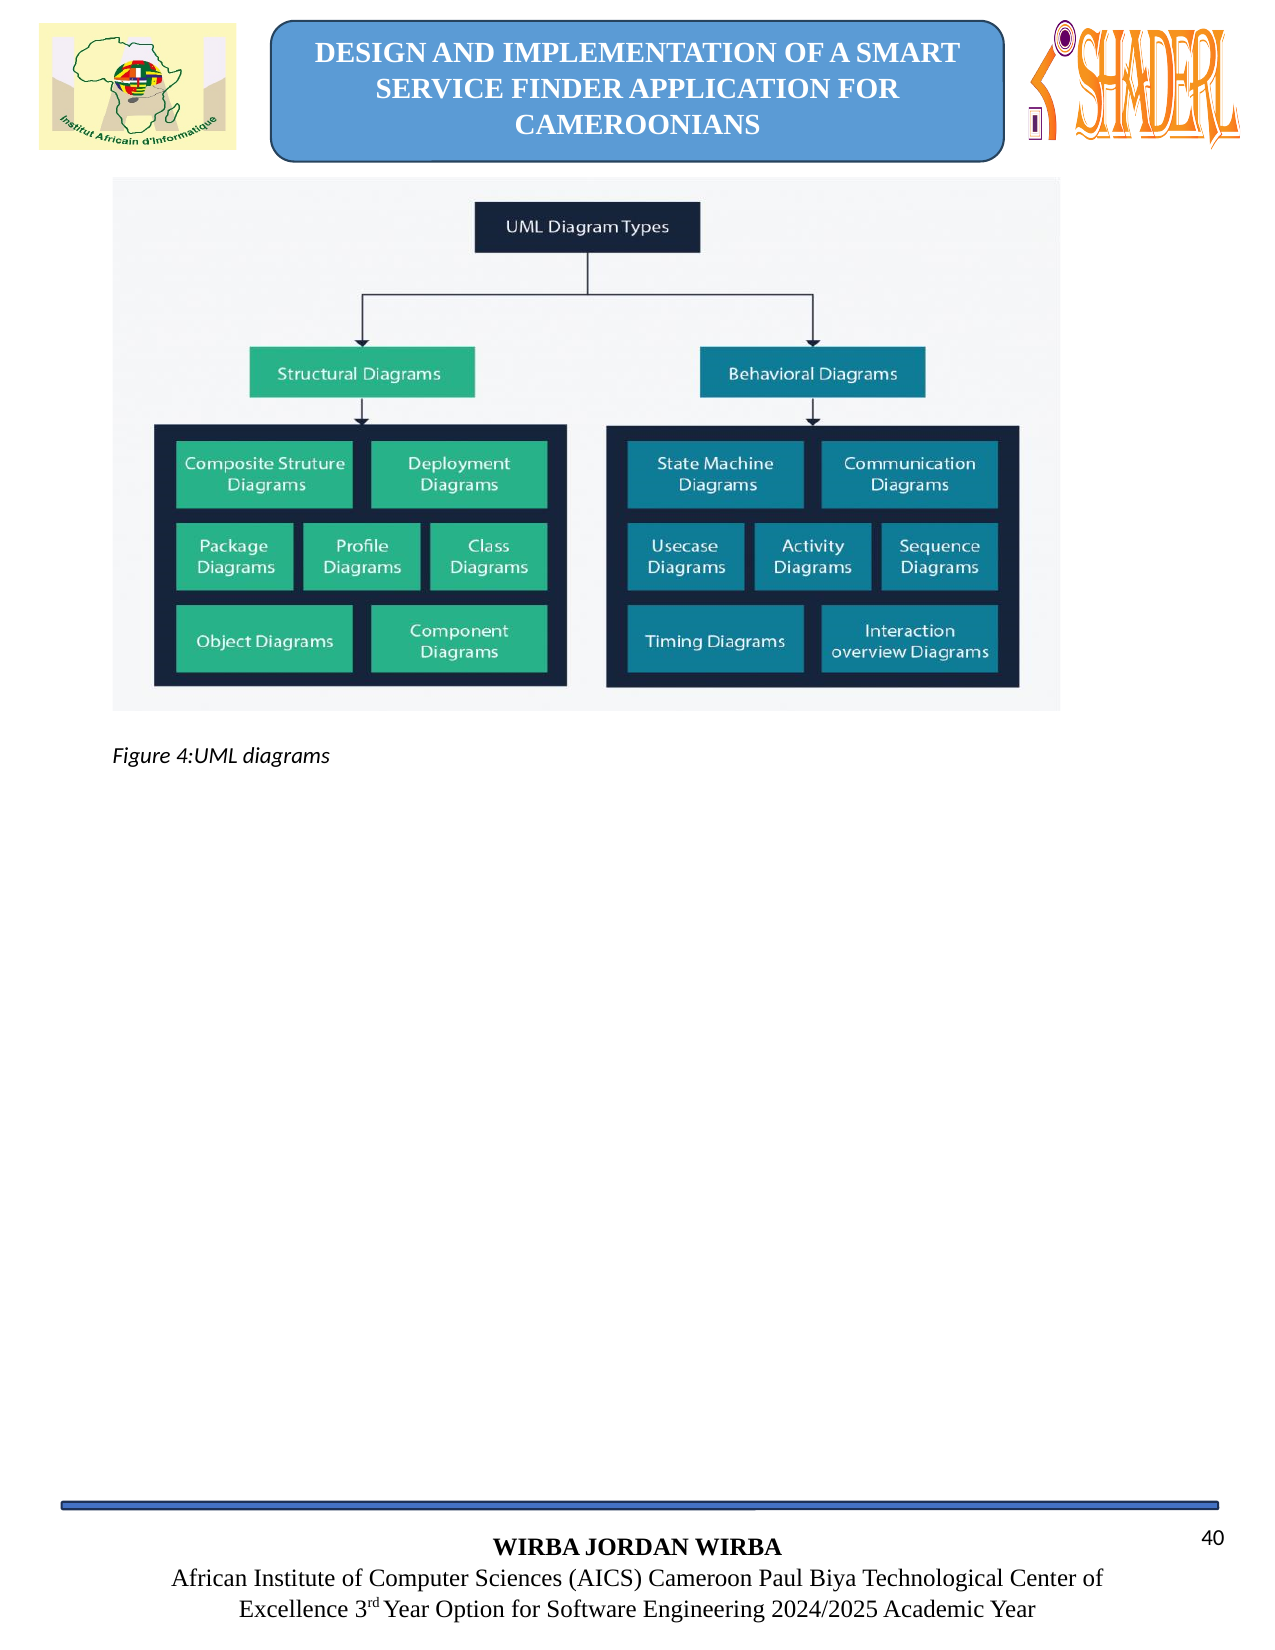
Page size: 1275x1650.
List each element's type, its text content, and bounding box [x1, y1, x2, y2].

picture [38, 23, 237, 150]
picture [1028, 20, 1241, 150]
subtitle Figure 4:UML diagrams [112, 741, 1162, 769]
picture [112, 177, 1061, 711]
